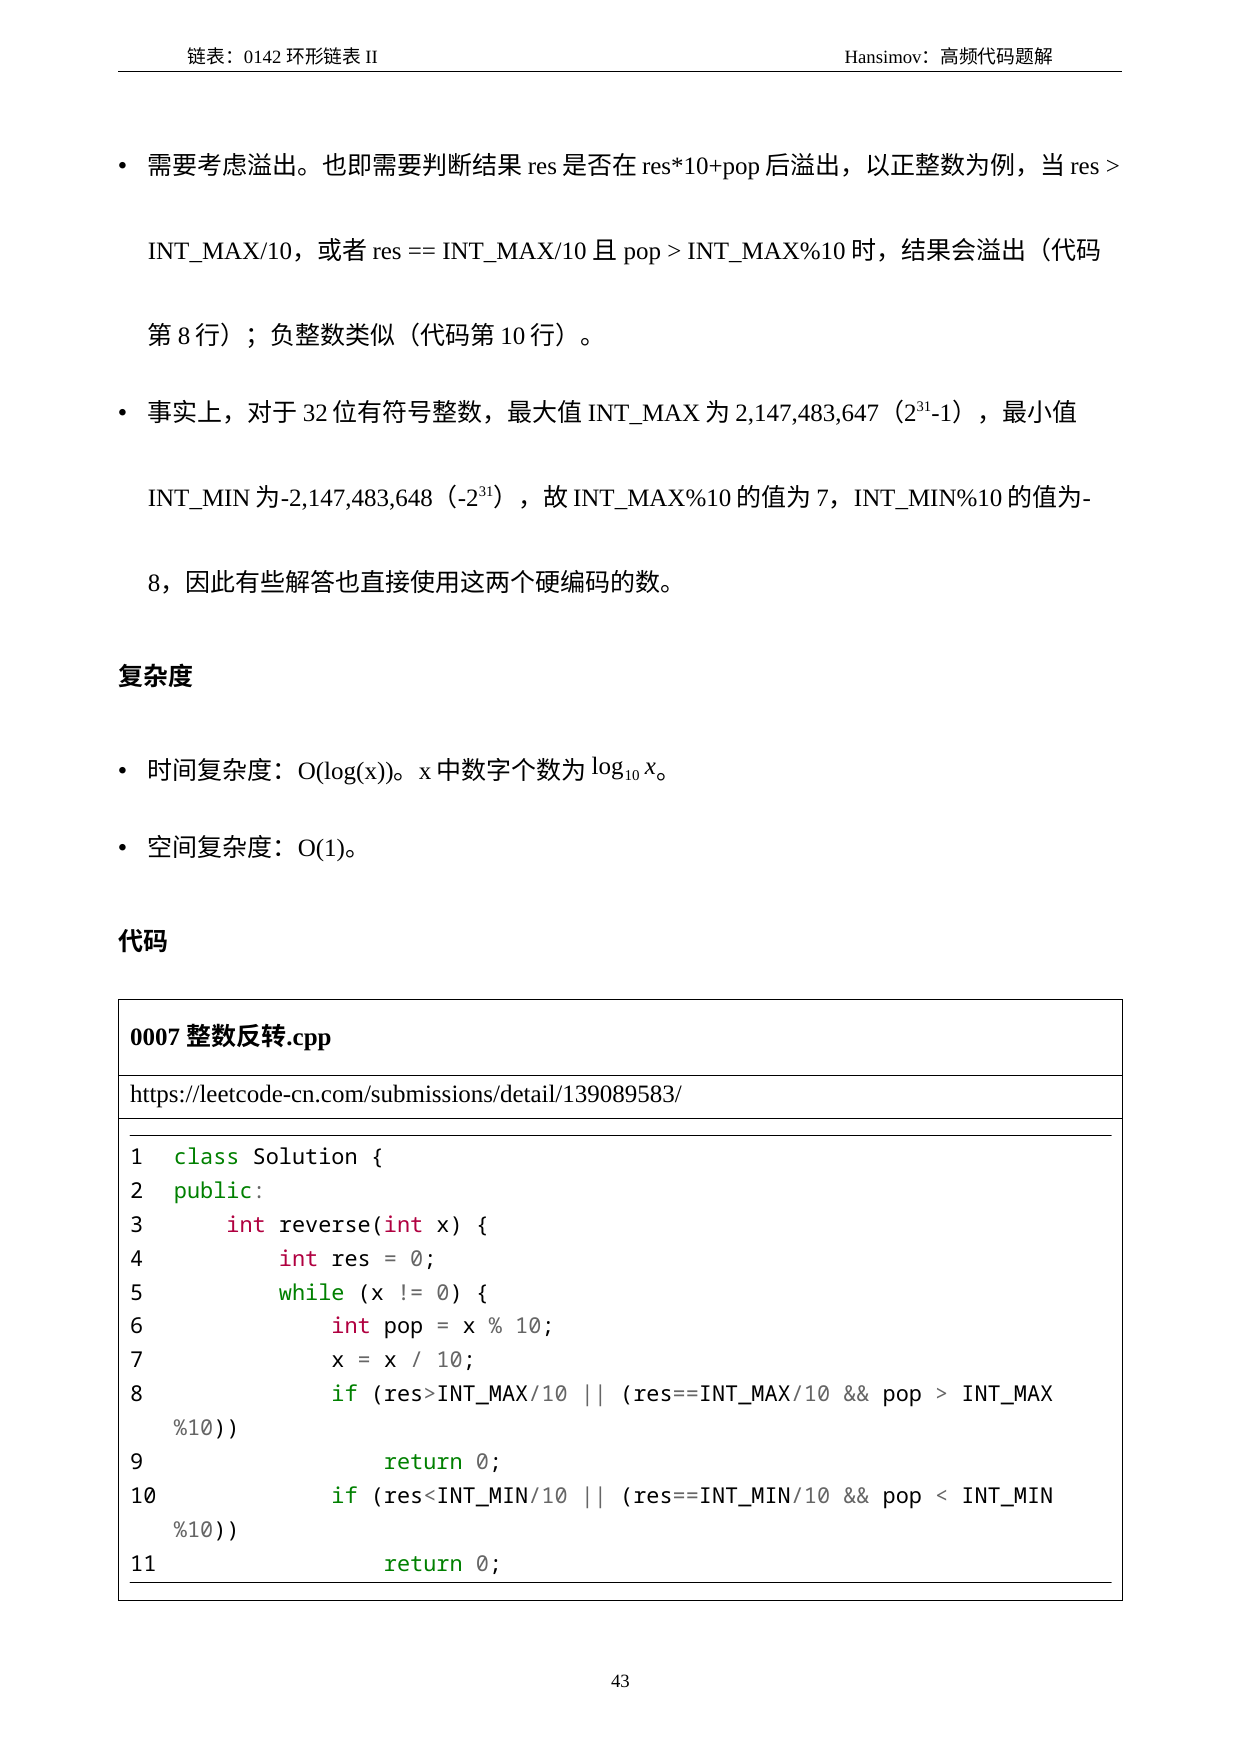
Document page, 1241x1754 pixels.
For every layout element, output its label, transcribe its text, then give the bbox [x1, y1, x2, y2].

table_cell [119, 1119, 1122, 1600]
table_header 0007 整数反转.cpp [119, 1000, 1122, 1075]
text 时间复杂度：O(log(x))。x中数字个数为 。 [118, 734, 1122, 802]
text 空间复杂度：O(1)。 [118, 811, 1122, 879]
table_cell https://leetcode-cn.com/submissions/detail/139089583/ [119, 1076, 1122, 1117]
subtitle 复杂度 [118, 640, 1097, 708]
text 事实上，对于32位有符号整数，最大值INT_MAX为2,147,483,647（231-1），最小值INT_MIN为-2,147,483,648（-231），故INT_MAX%10的值为7，INT_MIN%10的值为-8，因此有些解答也直接使用这两个硬编码的数。 [118, 377, 1122, 614]
text 需要考虑溢出。也即需要判断结果res是否在res*10+pop后溢出，以正整数为例，当res > INT_MAX/10，或者res == INT_MAX/10 且 pop > INT_MAX%10时，结果会溢出（代码第8行）；负整数类似（代码第10行）。 [118, 130, 1122, 368]
subtitle 代码 [118, 905, 1097, 973]
